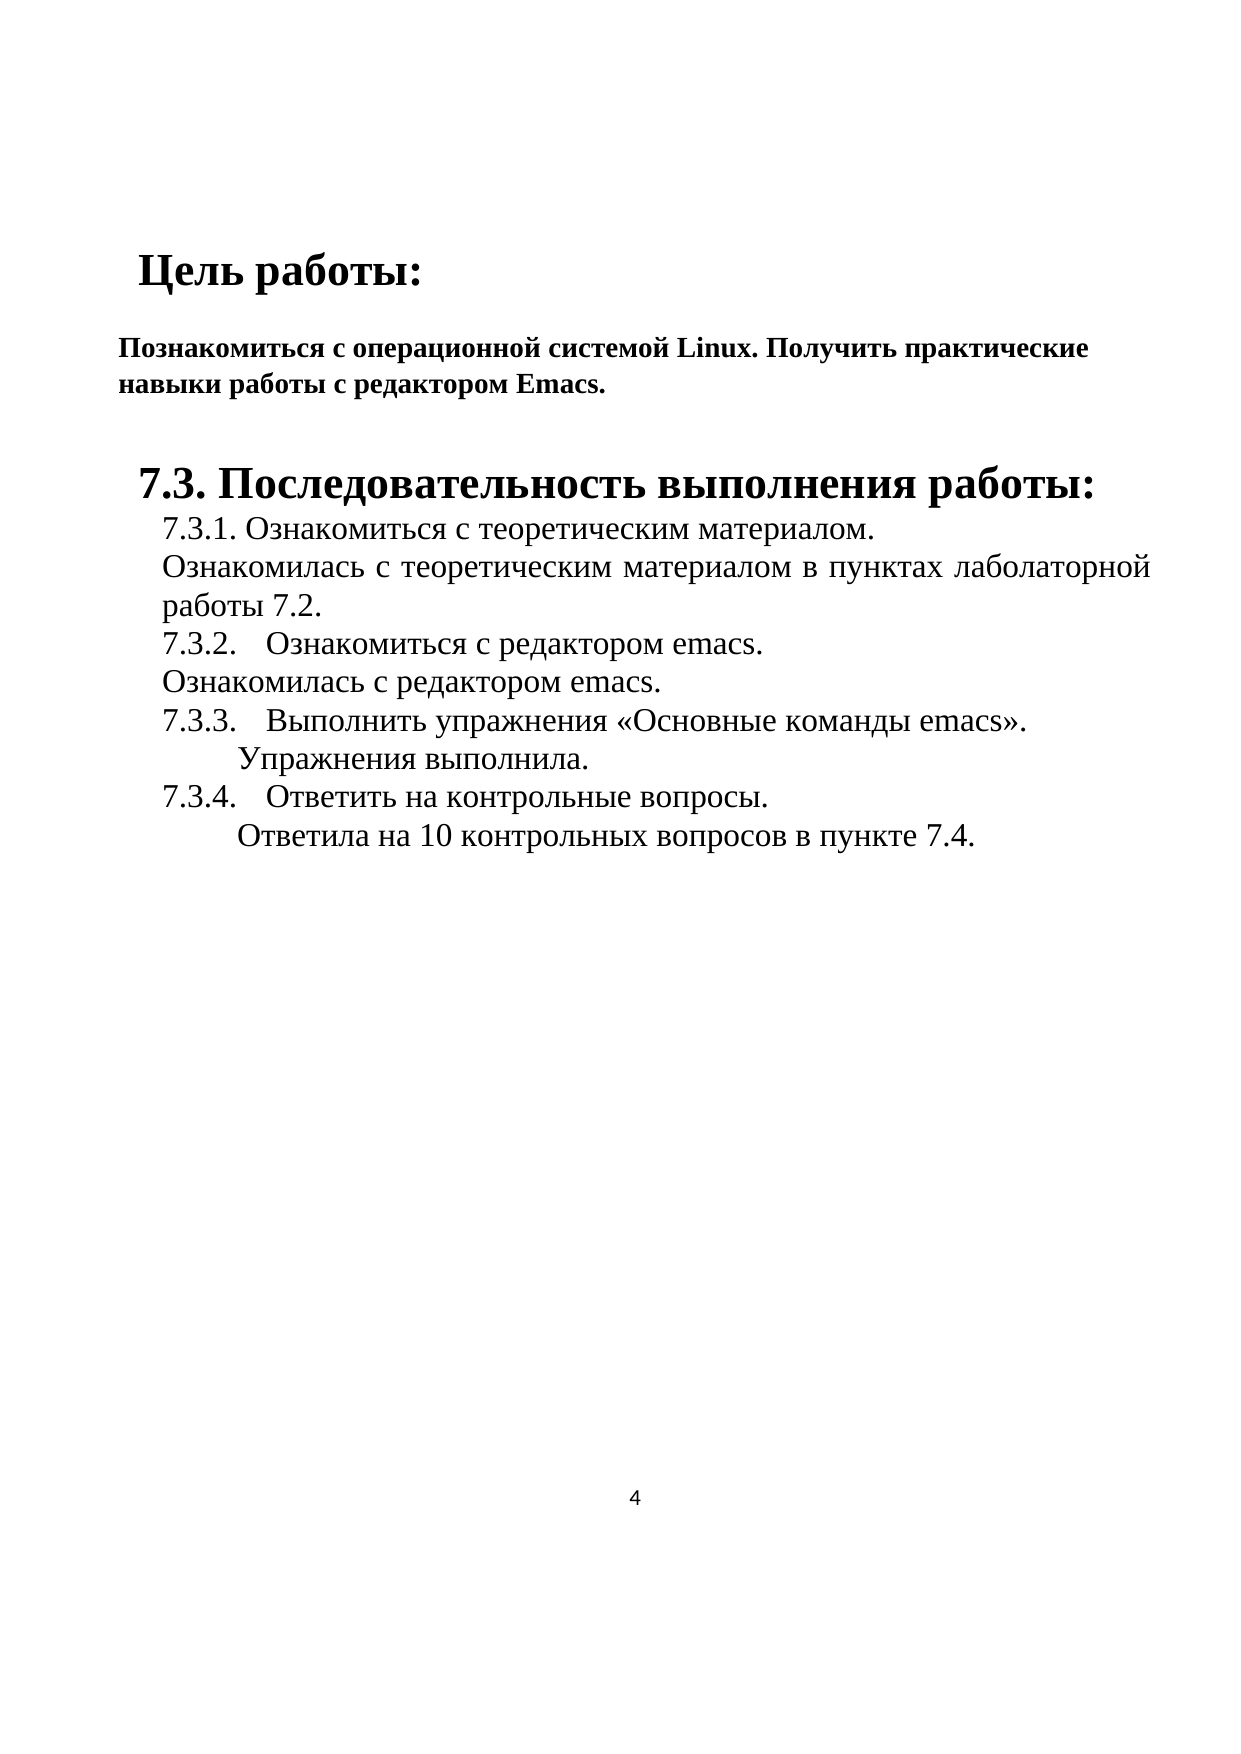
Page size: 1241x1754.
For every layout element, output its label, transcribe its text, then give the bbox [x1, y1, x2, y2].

subtitle Цель работы: [138, 242, 1152, 295]
list Ознакомилась с теоретическим материалом в пунктах лаболаторной работы 7.2. [162, 547, 1152, 623]
list Ответить на контрольные вопросы. [162, 777, 1152, 815]
subtitle Познакомиться с операционной системой Linux. Получить практические навыки работы с редактором Emacs. [118, 331, 1152, 400]
list Выполнить упражнения «Основные команды emacs». [162, 700, 1152, 738]
subtitle 7.3. Последовательность выполнения работы: [138, 456, 1152, 508]
list Ознакомиться с редактором emacs. [162, 623, 1152, 662]
list Ознакомилась с редактором emacs. [162, 662, 1152, 700]
list Ответила на 10 контрольных вопросов в пункте 7.4. [237, 815, 1152, 853]
list 7.3.1. Ознакомиться с теоретическим материалом. [162, 508, 1152, 547]
list Упражнения выполнила. [237, 738, 1152, 777]
